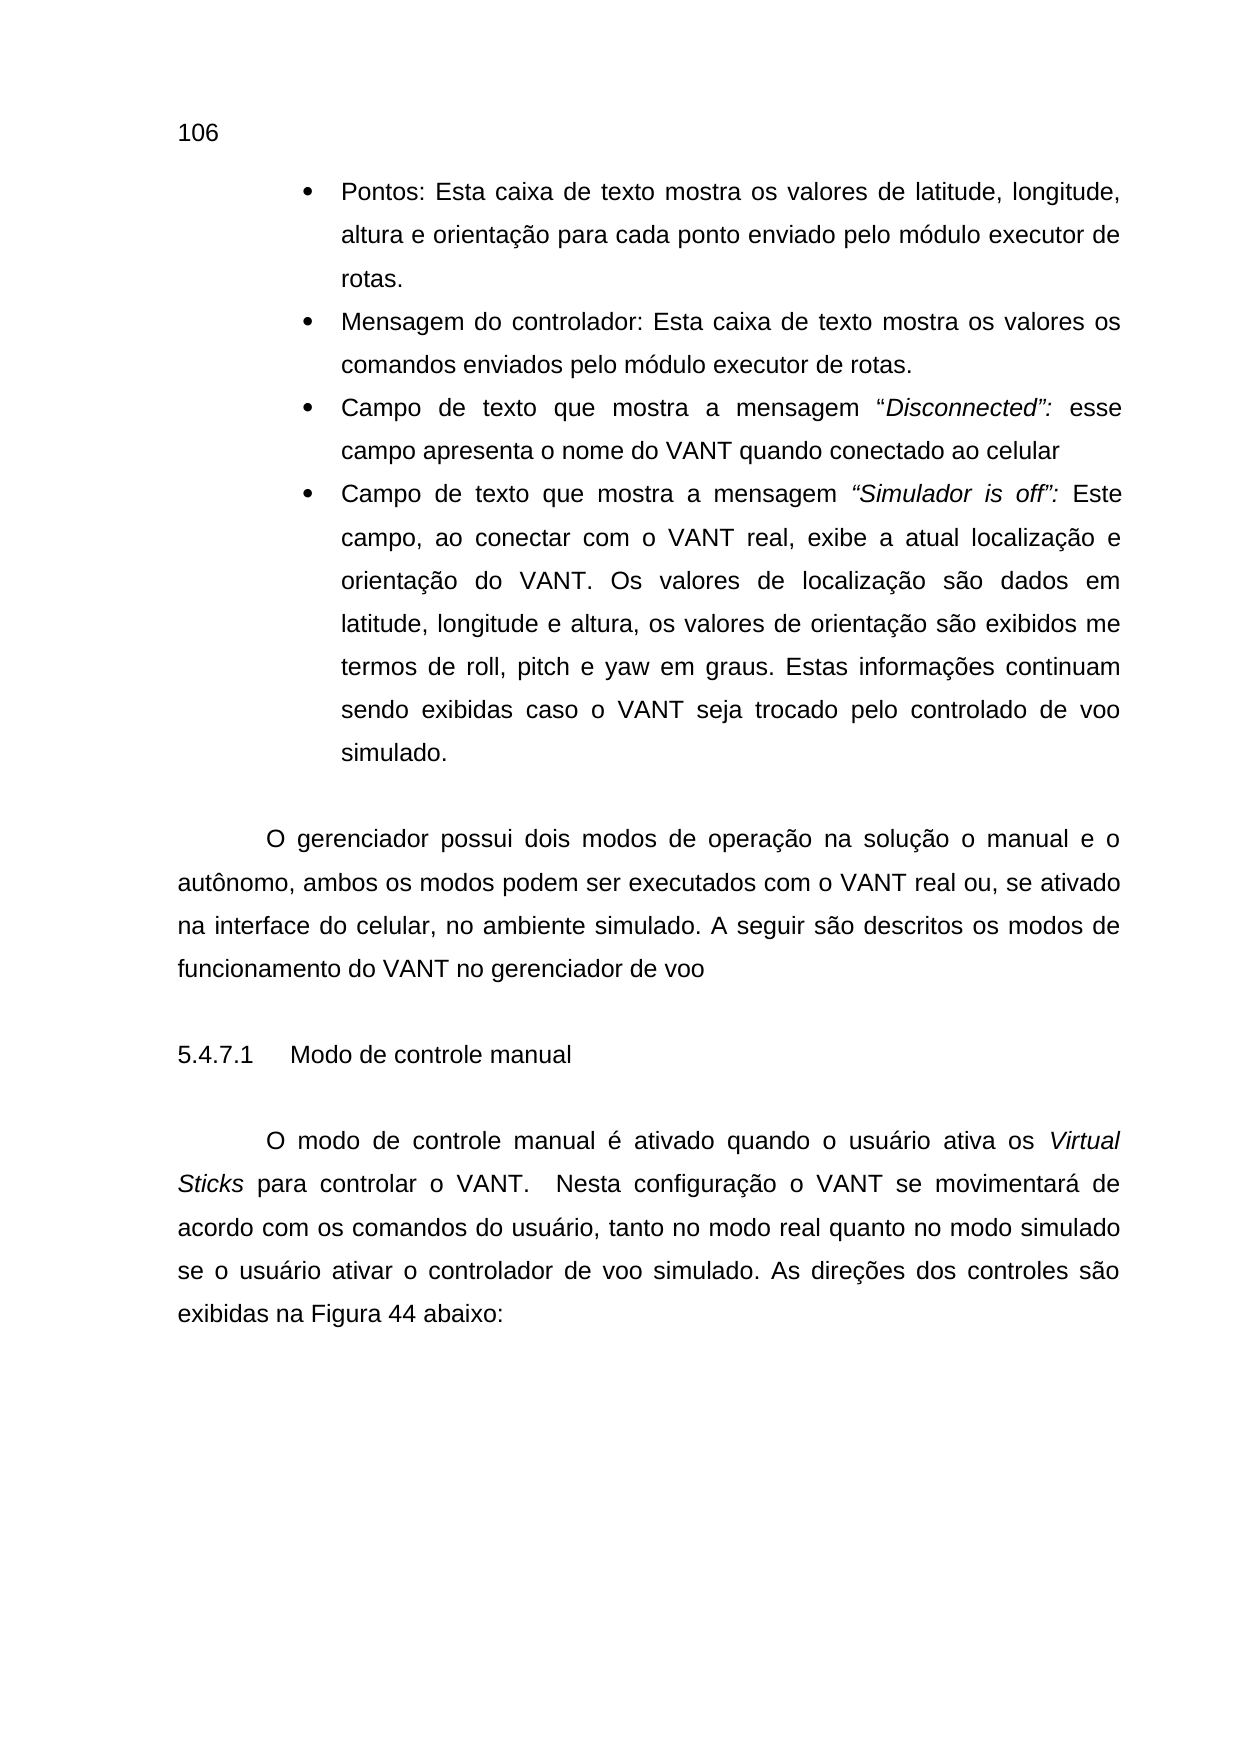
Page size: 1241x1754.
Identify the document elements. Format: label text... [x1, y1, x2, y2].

text O gerenciador possui dois modos de operação na solução o manual e o autônomo, ambos os modos podem ser executados com o VANT real ou, se ativado na interface do celular, no ambiente simulado. A seguir são descritos os modos de funcionamento do VANT no gerenciador de voo [177, 824, 1122, 983]
text O modo de controle manual é ativado quando o usuário ativa os Virtual Sticks para controlar o VANT. Nesta configuração o VANT se movimentará de acordo com os comandos do usuário, tanto no modo real quanto no modo simulado se o usuário ativar o controlador de voo simulado. As direções dos controles são exibidas na Figura 44 abaixo: [177, 1126, 1122, 1328]
list Mensagem do controlador: Esta caixa de texto mostra os valores os comandos enviados pelo módulo executor de rotas. [303, 307, 1122, 379]
list Campo de texto que mostra a mensagem “Disconnected”: esse campo apresenta o nome do VANT quando conectado ao celular [303, 393, 1122, 465]
subtitle Modo de controle manual [177, 1040, 1122, 1069]
list Campo de texto que mostra a mensagem “Simulador is off”: Este campo, ao conectar com o VANT real, exibe a atual localização e orientação do VANT. Os valores de localização são dados em latitude, longitude e altura, os valores de orientação são exibidos me termos de roll, pitch e yaw em graus. Estas informações continuam sendo exibidas caso o VANT seja trocado pelo controlado de voo simulado. [303, 479, 1122, 767]
list Pontos: Esta caixa de texto mostra os valores de latitude, longitude, altura e orientação para cada ponto enviado pelo módulo executor de rotas. [303, 177, 1122, 292]
